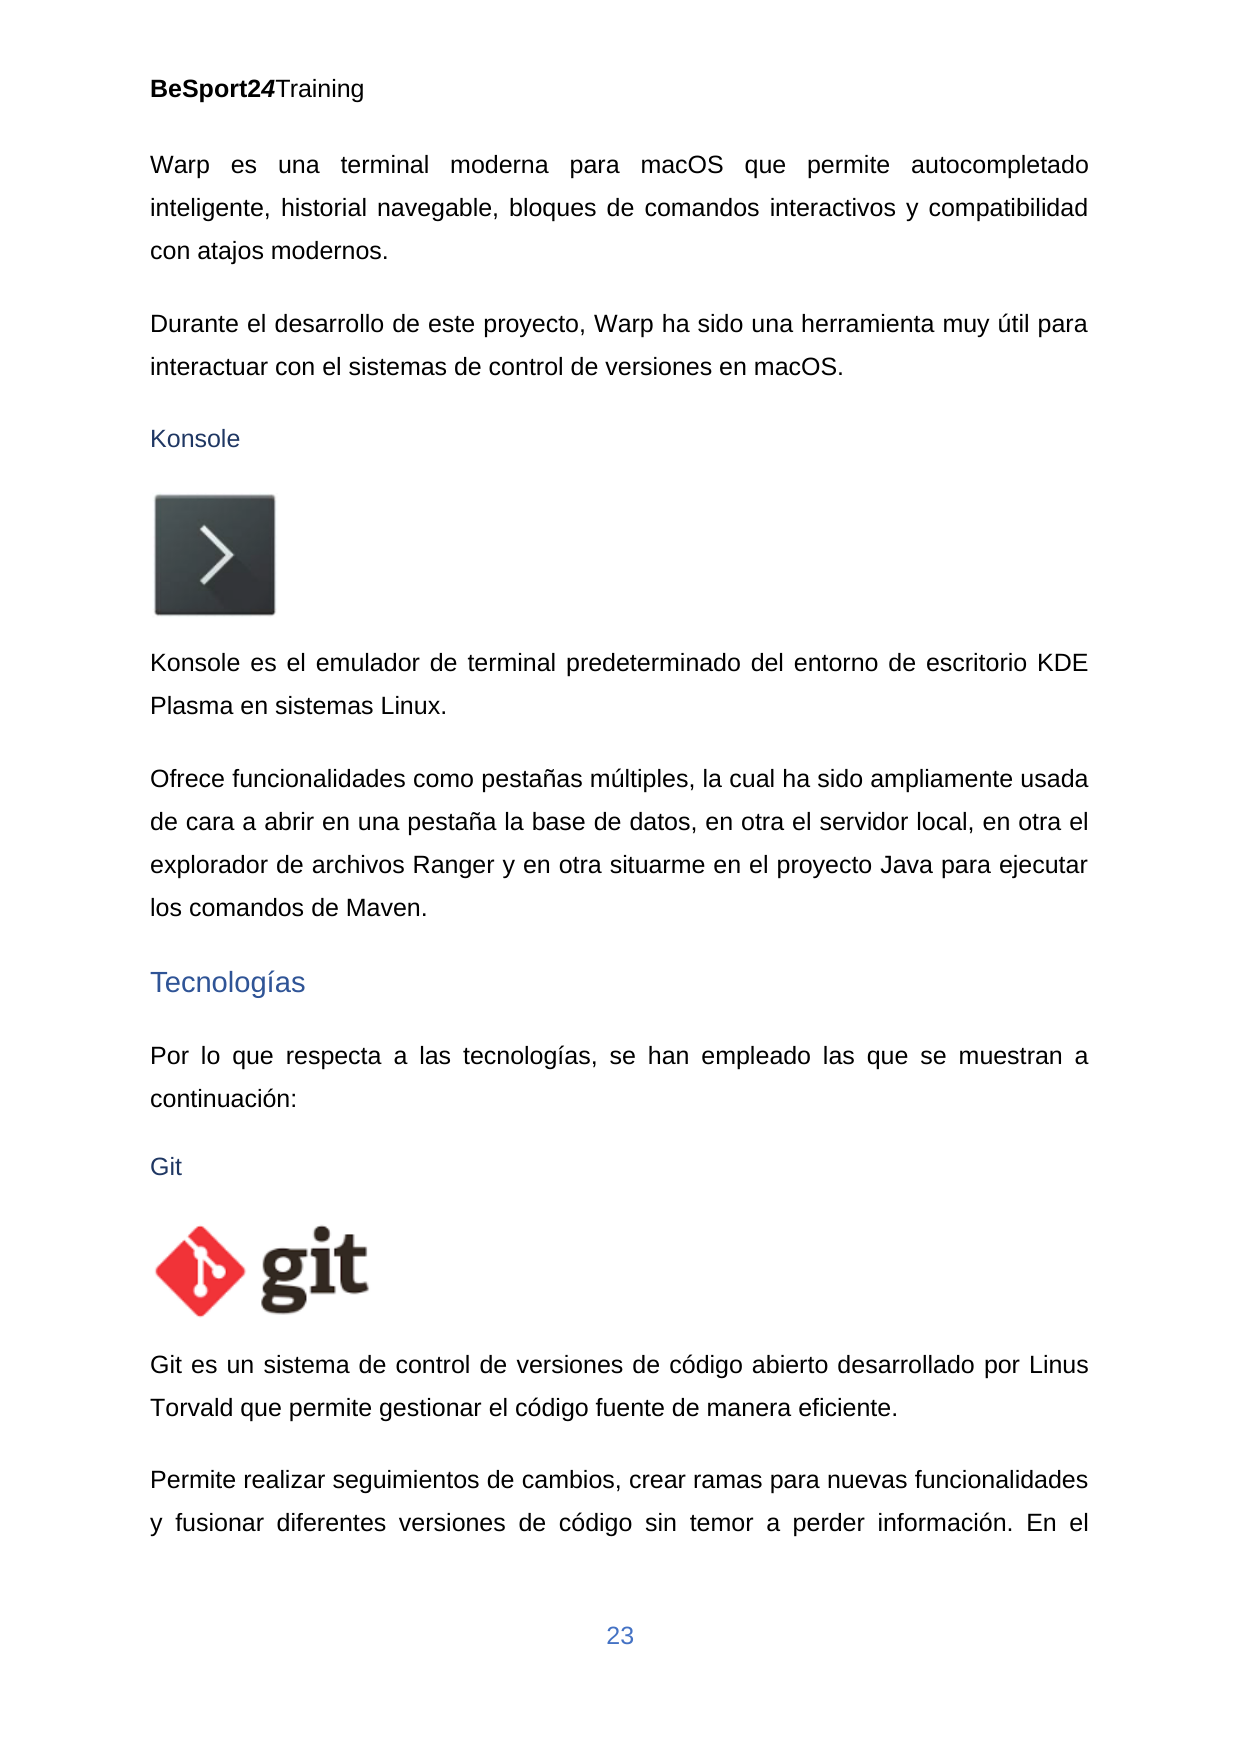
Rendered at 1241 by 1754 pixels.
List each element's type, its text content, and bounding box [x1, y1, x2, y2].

text Durante el desarrollo de este proyecto, Warp ha sido una herramienta muy útil para interactuar con el sistemas de control de versiones en macOS. [150, 308, 1090, 380]
subtitle Konsole [150, 424, 1090, 453]
text Ofrece funcionalidades como pestañas múltiples, la cual ha sido ampliamente usada de cara a abrir en una pestaña la base de datos, en otra el servidor local, en otra el explorador de archivos Ranger y en otra situarme en el proyecto Java para ejecutar los comandos de Maven. [150, 764, 1090, 922]
picture [150, 1220, 378, 1321]
picture [150, 492, 280, 619]
text Por lo que respecta a las tecnologías, se han empleado las que se muestran a continuación: [150, 1041, 1090, 1112]
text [150, 1465, 1090, 1537]
text Konsole es el emulador de terminal predeterminado del entorno de escritorio KDE Plasma en sistemas Linux. [150, 648, 1090, 720]
text Warp es una terminal moderna para macOS que permite autocompletado inteligente, historial navegable, bloques de comandos interactivos y compatibilidad con atajos modernos. [150, 150, 1090, 265]
text Git es un sistema de control de versiones de código abierto desarrollado por Linus Torvald que permite gestionar el código fuente de manera eficiente. [150, 1349, 1090, 1421]
subtitle Git [150, 1152, 1090, 1181]
subtitle Tecnologías [150, 965, 1090, 999]
